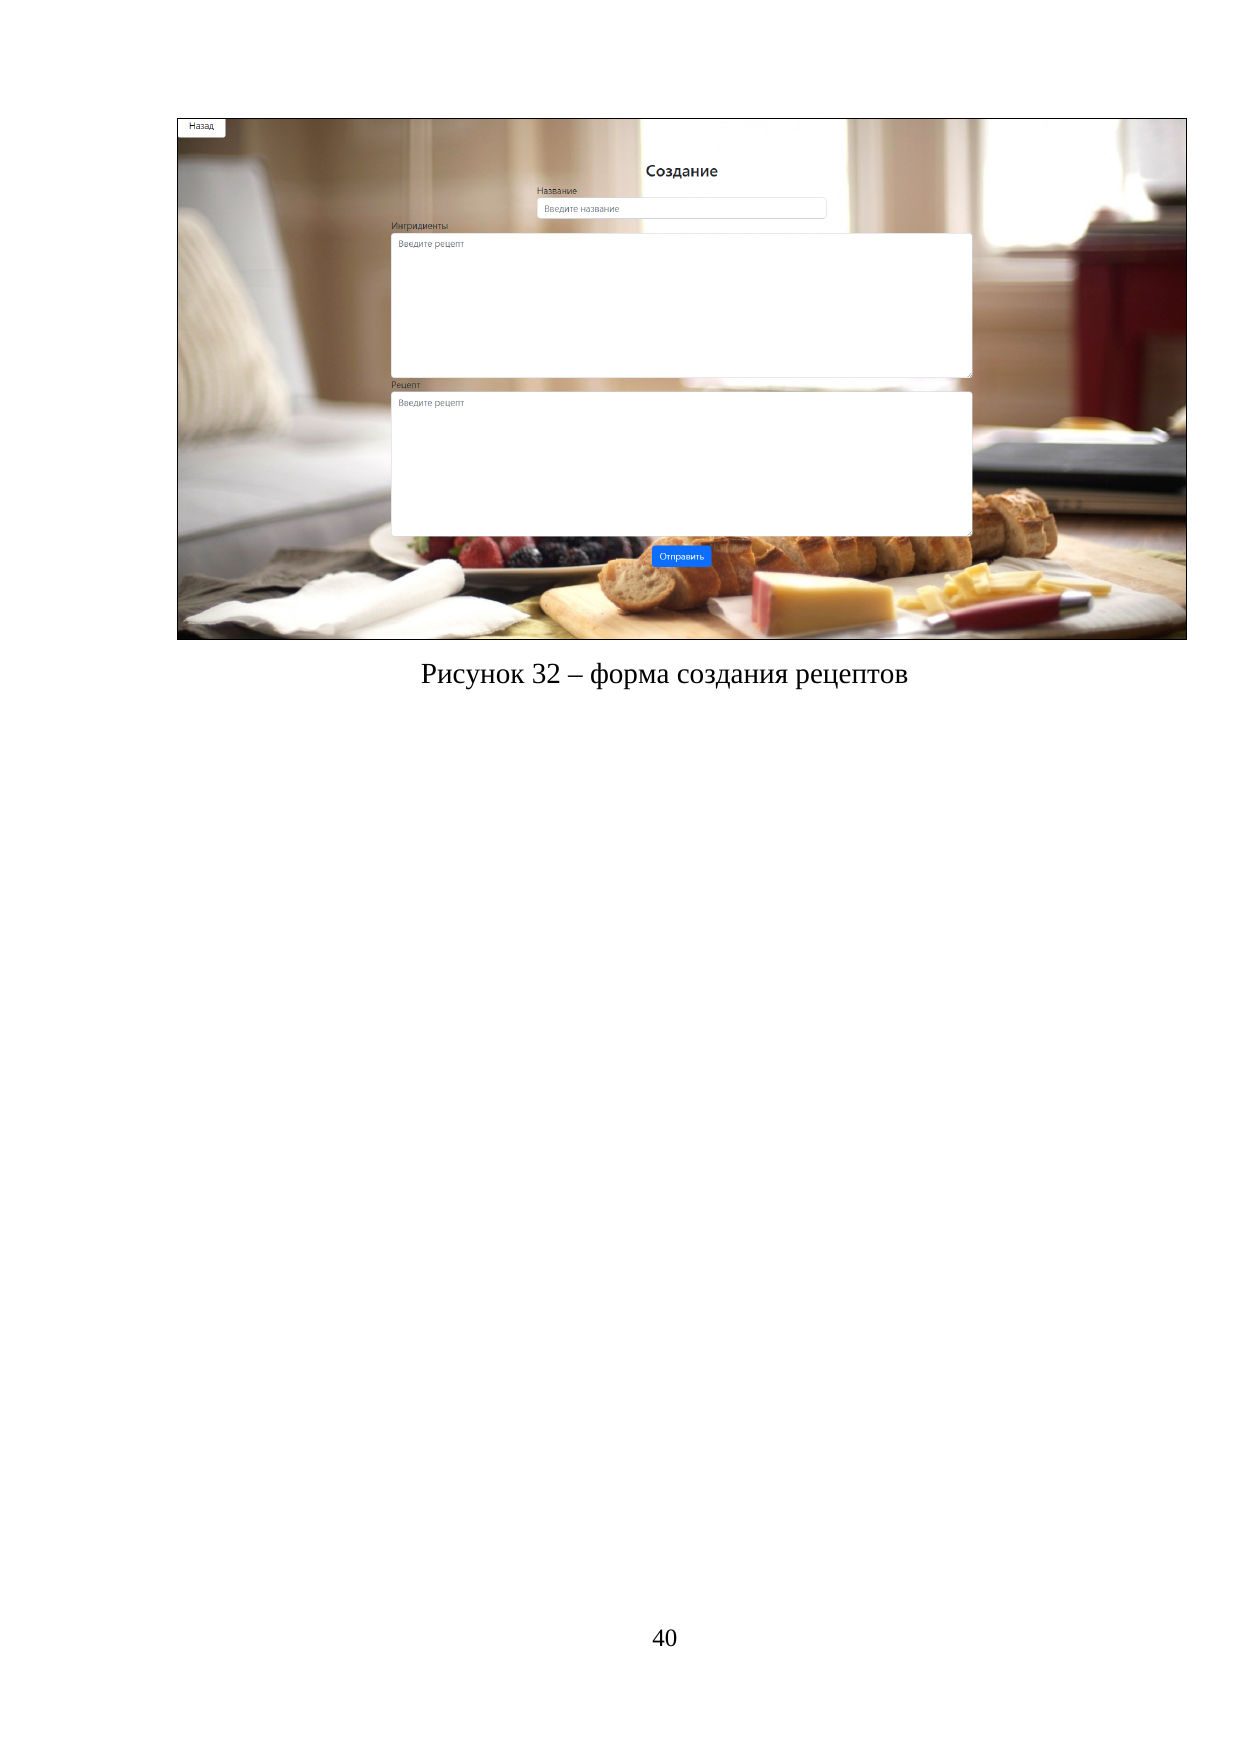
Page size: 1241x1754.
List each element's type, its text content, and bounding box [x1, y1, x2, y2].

picture [178, 119, 1186, 639]
text Рисунок 32 – форма создания рецептов [177, 640, 1152, 690]
